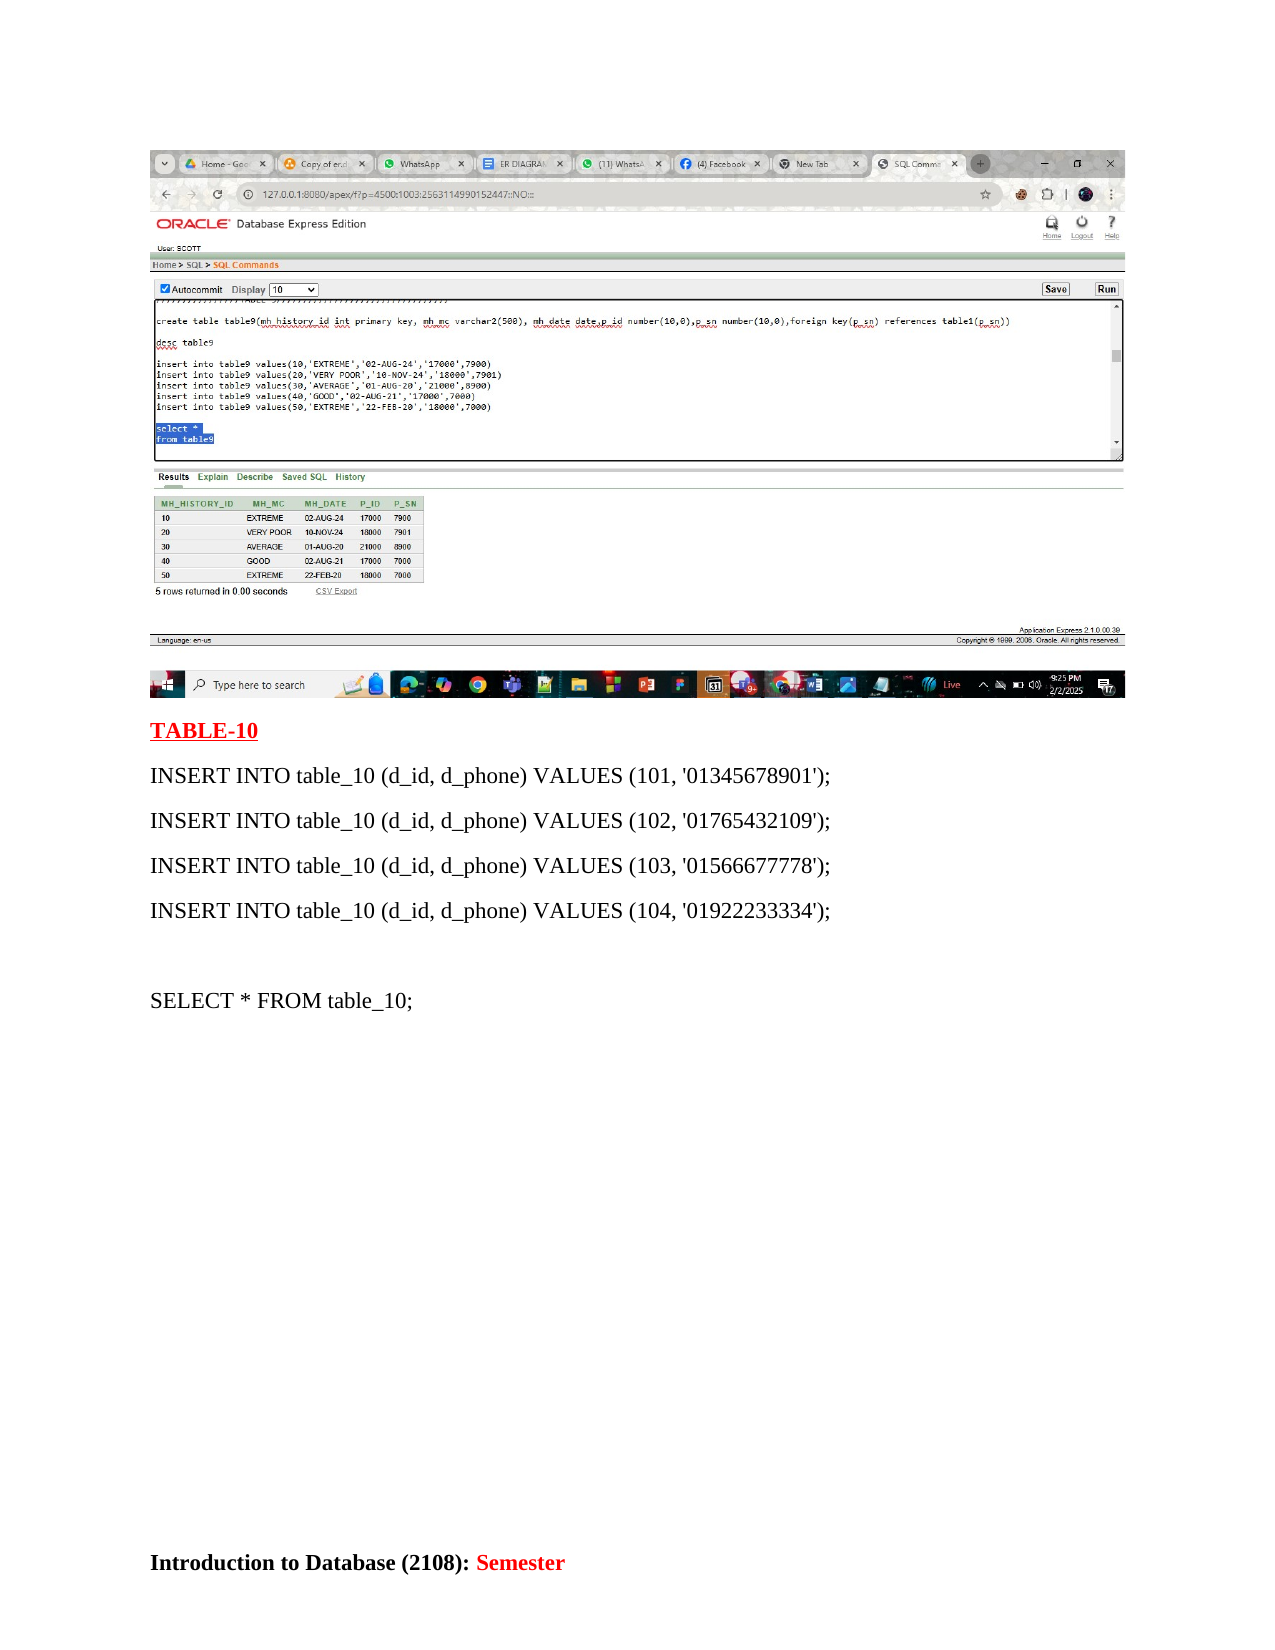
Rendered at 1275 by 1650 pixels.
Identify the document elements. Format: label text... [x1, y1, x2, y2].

picture [150, 150, 1125, 698]
text INSERT INTO table_10 (d_id, d_phone) VALUES (102, '01765432109'); [150, 807, 1125, 833]
text SELECT * FROM table_10; [150, 987, 1125, 1014]
text INSERT INTO table_10 (d_id, d_phone) VALUES (103, '01566677778'); [150, 852, 1125, 878]
text TABLE-10 [150, 717, 1125, 743]
text INSERT INTO table_10 (d_id, d_phone) VALUES (104, '01922233334'); [150, 897, 1125, 923]
text INSERT INTO table_10 (d_id, d_phone) VALUES (101, '01345678901'); [150, 762, 1125, 788]
